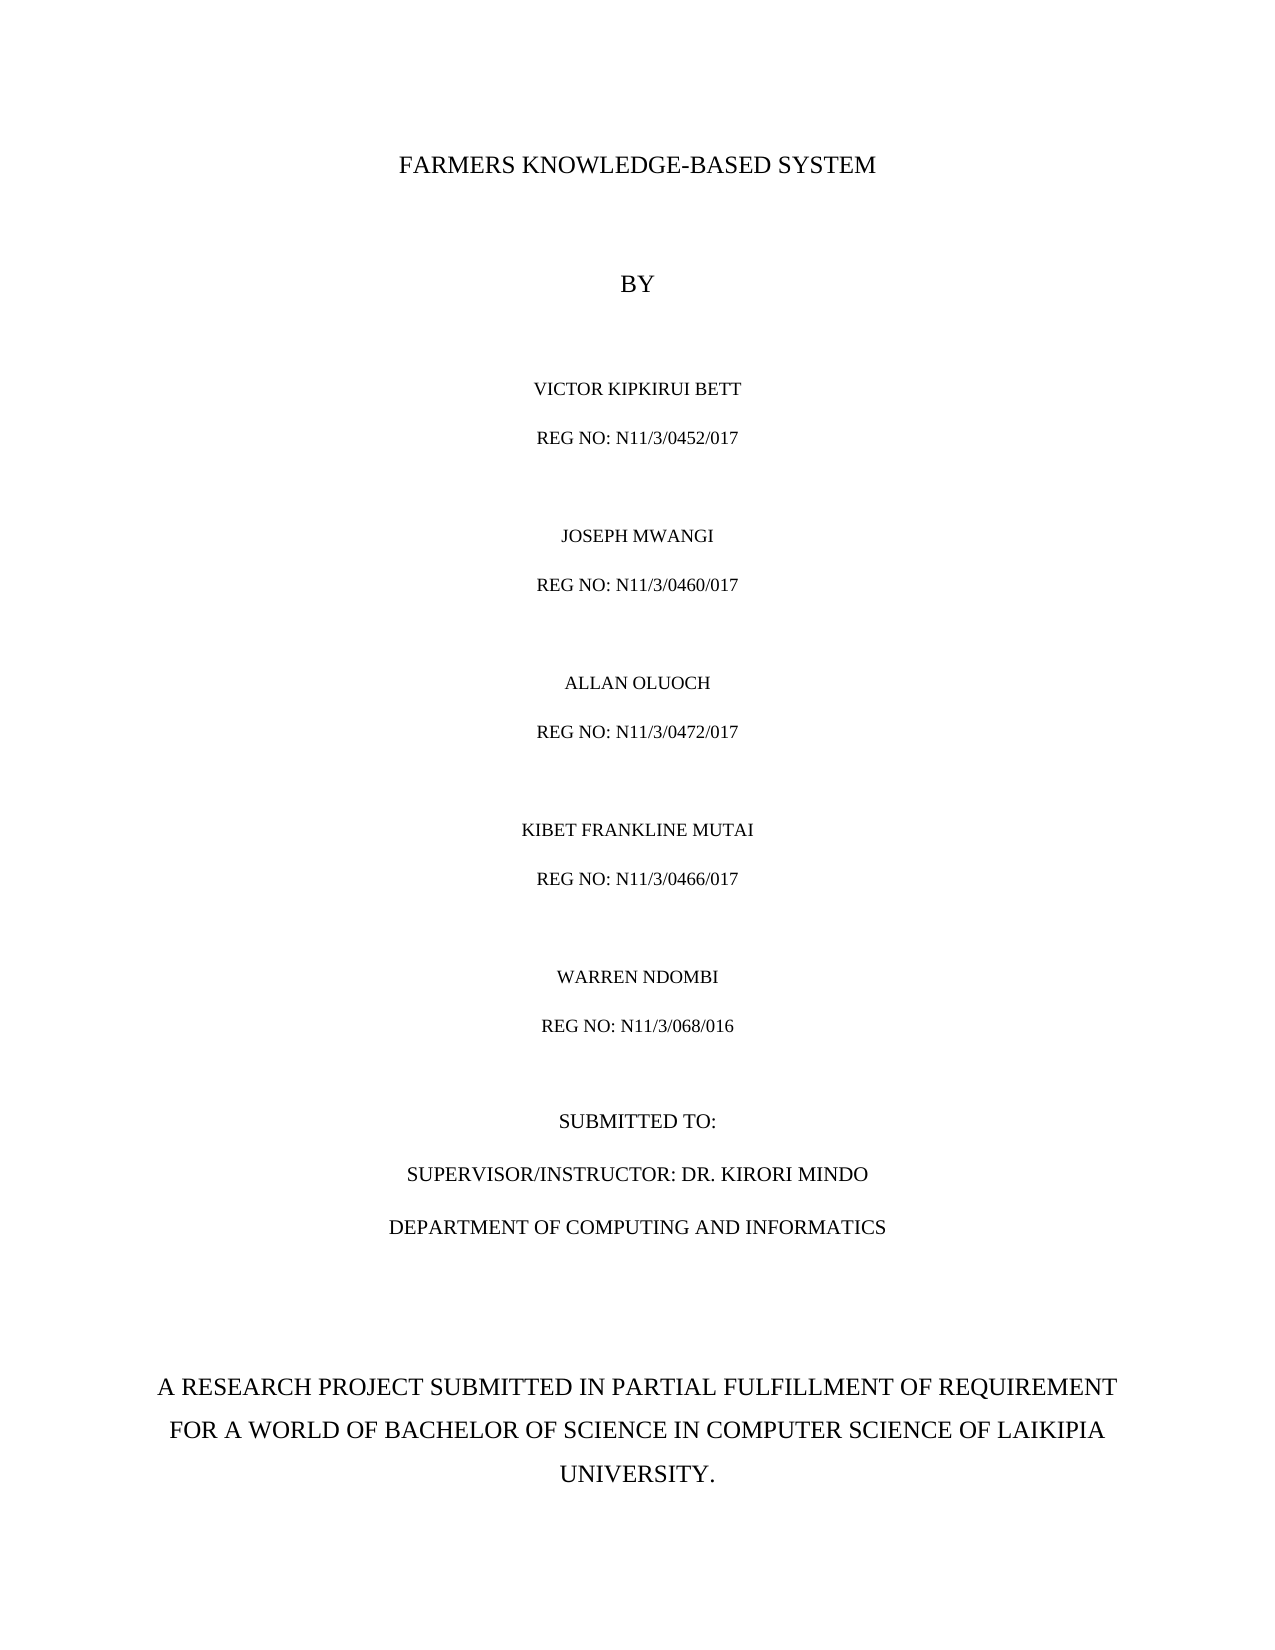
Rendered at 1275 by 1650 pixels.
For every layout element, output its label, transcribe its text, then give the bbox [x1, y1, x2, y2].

text A RESEARCH PROJECT SUBMITTED IN PARTIAL FULFILLMENT OF REQUIREMENT FOR A WORLD OF BACHELOR OF SCIENCE IN COMPUTER SCIENCE OF LAIKIPIA UNIVERSITY. [150, 1372, 1125, 1487]
text REG NO: N11/3/0452/017 [150, 427, 1125, 449]
text DEPARTMENT OF COMPUTING AND INFORMATICS [150, 1214, 1125, 1239]
text WARREN NDOMBI [150, 966, 1125, 987]
text REG NO: N11/3/0466/017 [150, 868, 1125, 889]
text REG NO: N11/3/0472/017 [150, 721, 1125, 743]
text BY [150, 269, 1125, 298]
text REG NO: N11/3/068/016 [150, 1015, 1125, 1036]
text FARMERS KNOWLEDGE-BASED SYSTEM [150, 150, 1125, 179]
text REG NO: N11/3/0460/017 [150, 574, 1125, 596]
text JOSEPH MWANGI [150, 525, 1125, 547]
text SUPERVISOR/INSTRUCTOR: DR. KIRORI MINDO [150, 1162, 1125, 1186]
text SUBMITTED TO: [150, 1109, 1125, 1133]
text KIBET FRANKLINE MUTAI [150, 819, 1125, 841]
text ALLAN OLUOCH [150, 672, 1125, 694]
text VICTOR KIPKIRUI BETT [150, 378, 1125, 400]
